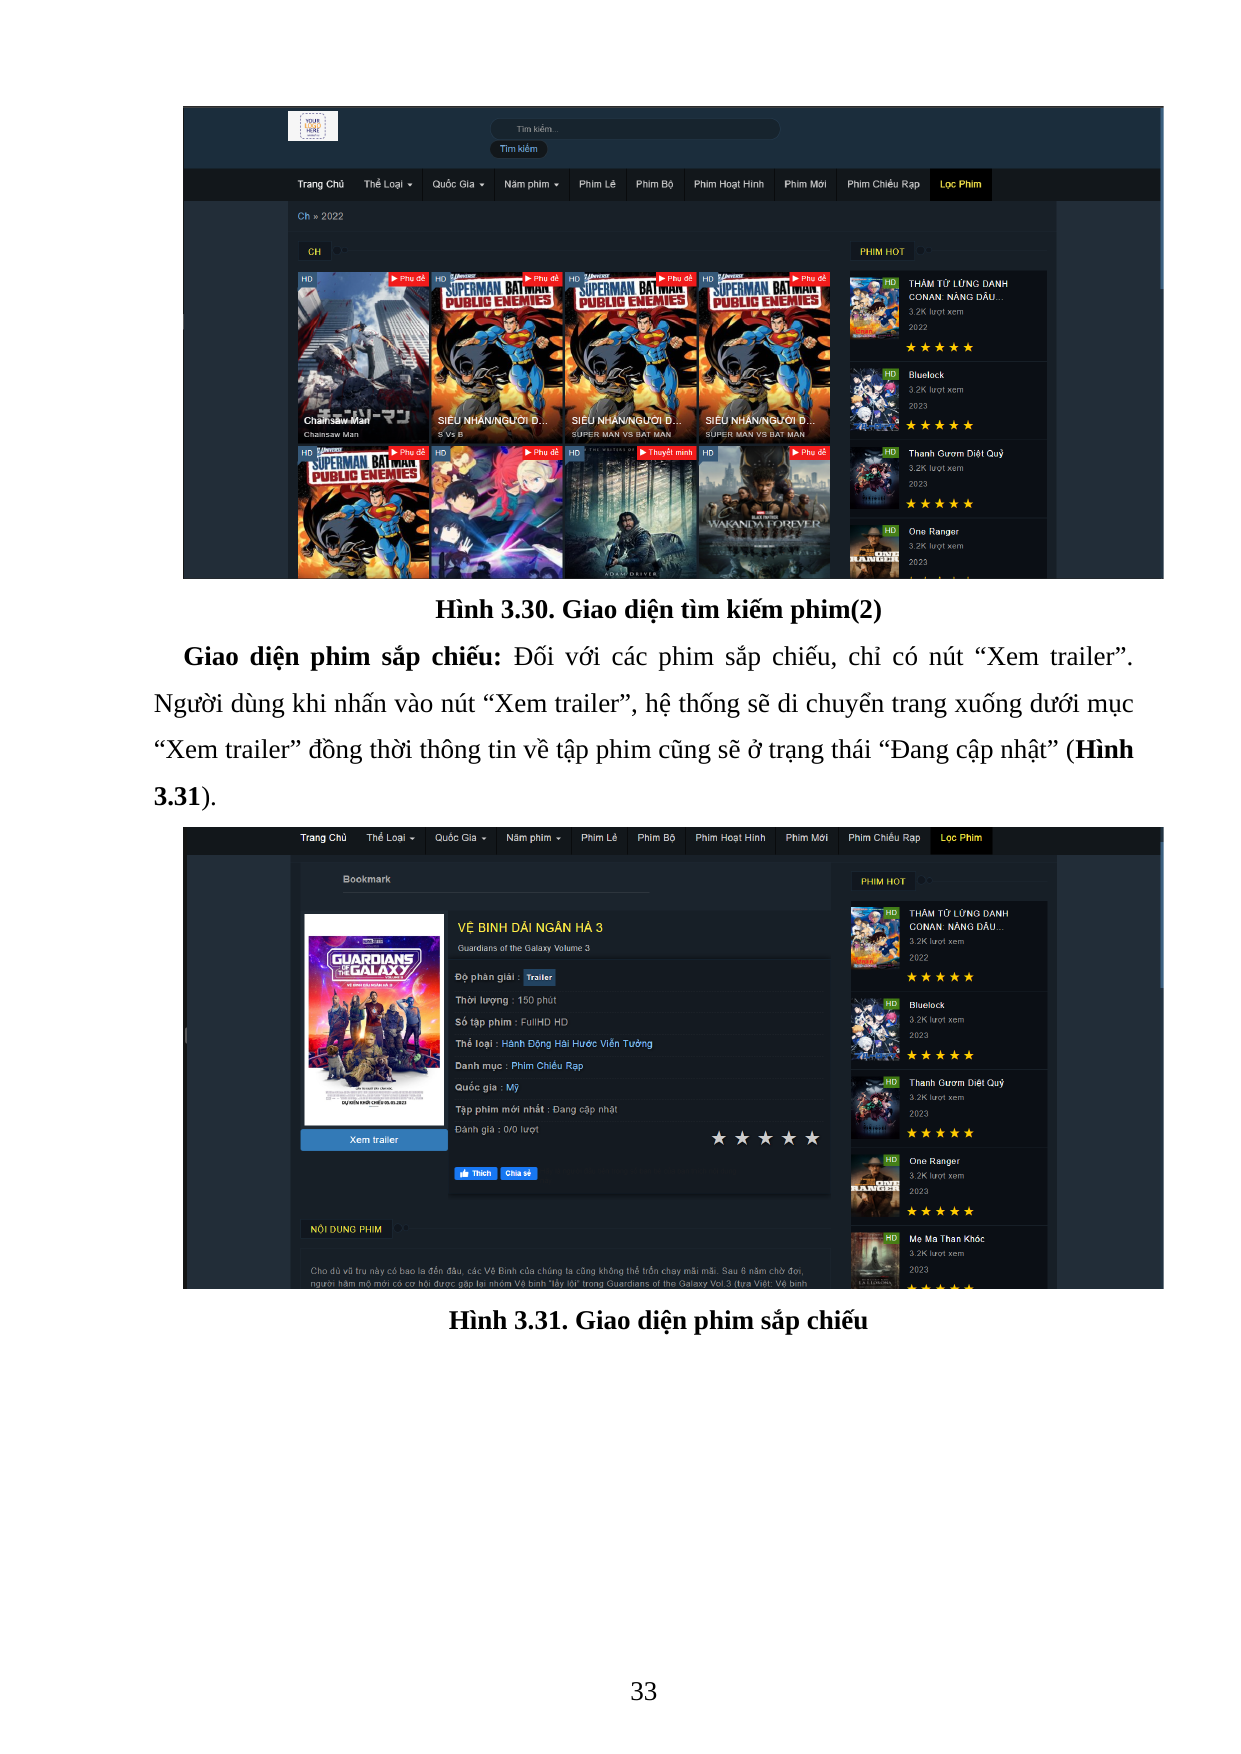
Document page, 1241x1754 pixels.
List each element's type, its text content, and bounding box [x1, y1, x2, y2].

text Hình 3.31. Giao diện phim sắp chiếu [153, 1304, 1134, 1335]
picture [183, 827, 1164, 1289]
picture [183, 106, 1164, 579]
text Giao diện phim sắp chiếu: Đối với các phim sắp chiếu, chỉ có nút “Xem trailer”. Người dùng khi nhấn vào nút “Xem trailer”, hệ thống sẽ di chuyển trang xuống dưới mục “Xem trailer” đồng thời thông tin về tập phim cũng sẽ ở trạng thái “Đang cập nhật” (Hình 3.31). [153, 640, 1134, 811]
text Hình 3.30. Giao diện tìm kiếm phim(2) [153, 594, 1134, 625]
